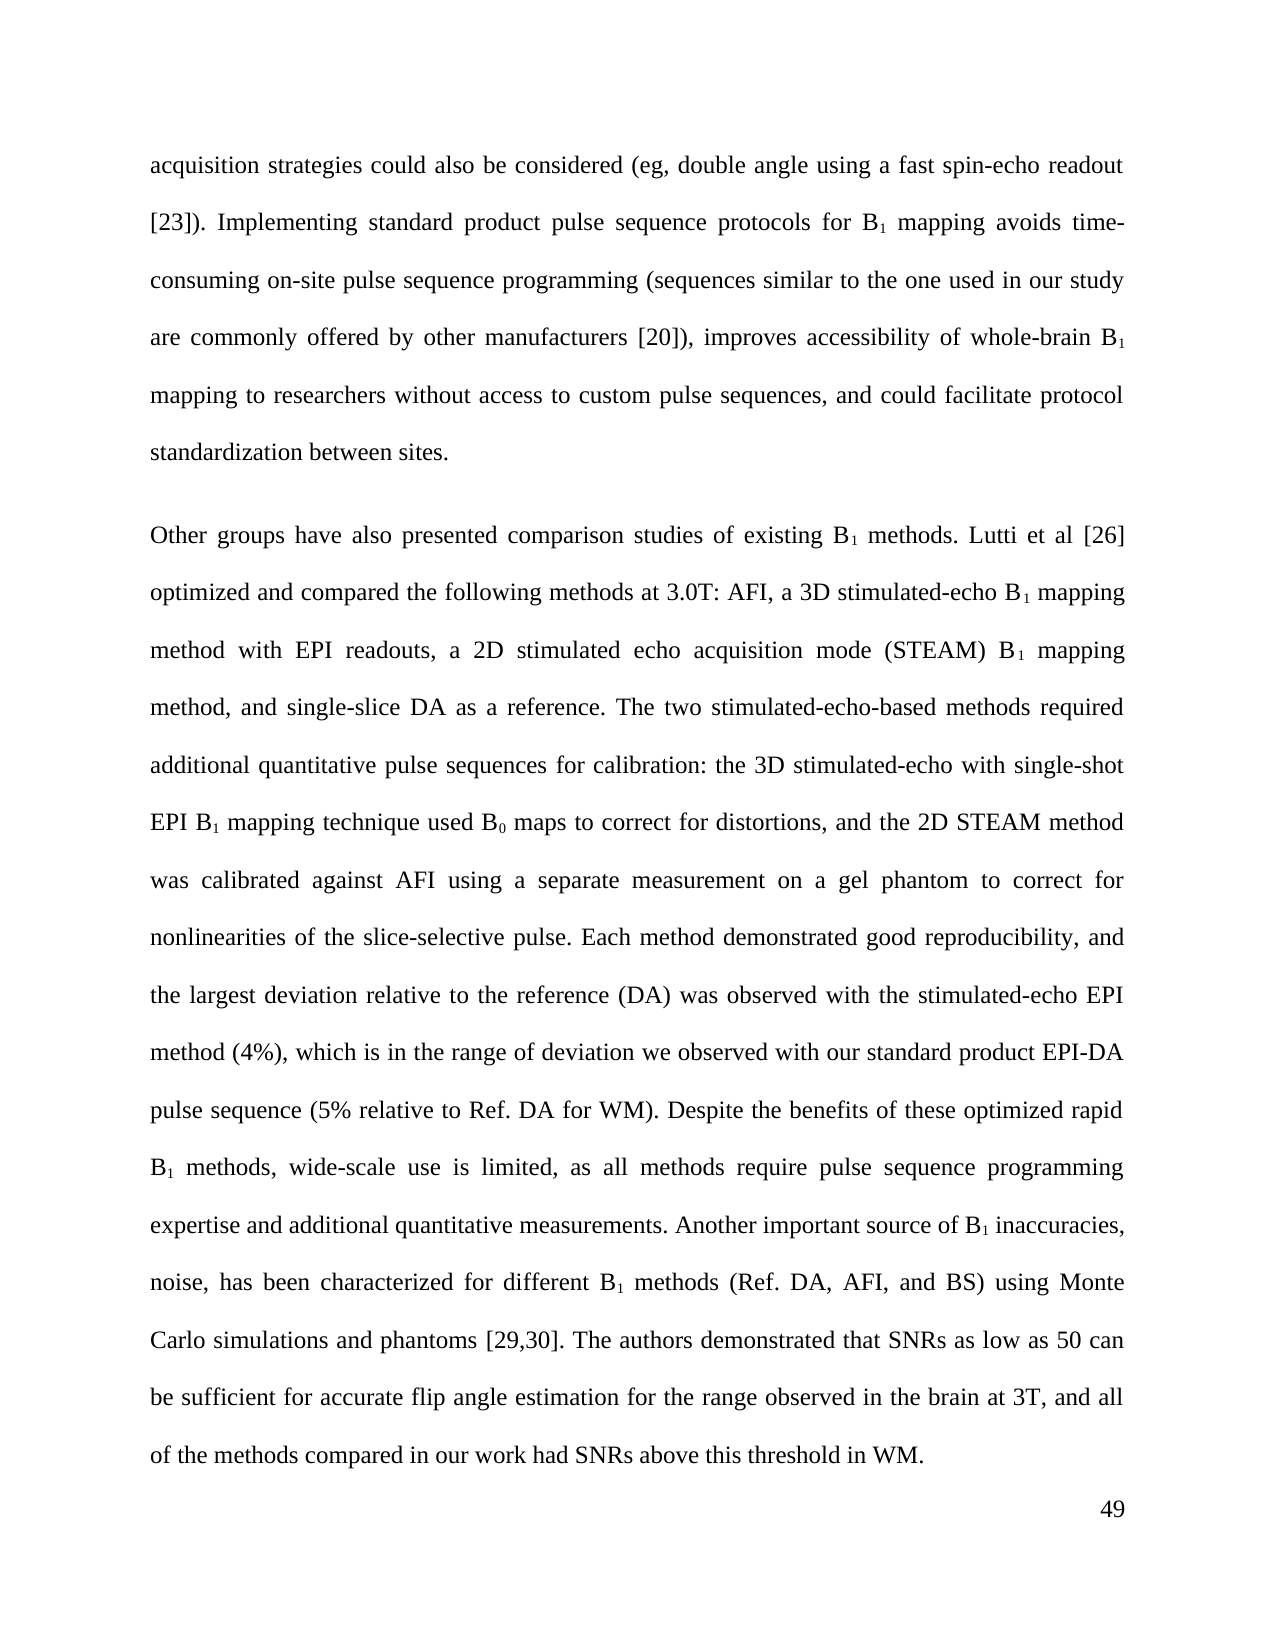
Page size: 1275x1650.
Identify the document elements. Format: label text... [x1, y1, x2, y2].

text Other groups have also presented comparison studies of existing B1 methods. Lutti et al [26] optimized and compared the following methods at 3.0T: AFI, a 3D stimulated-echo B1 mapping method with EPI readouts, a 2D stimulated echo acquisition mode (STEAM) B1 mapping method, and single-slice DA as a reference. The two stimulated-echo-based methods required additional quantitative pulse sequences for calibration: the 3D stimulated-echo with single-shot EPI B1 mapping technique used B0 maps to correct for distortions, and the 2D STEAM method was calibrated against AFI using a separate measurement on a gel phantom to correct for nonlinearities of the slice-selective pulse. Each method demonstrated good reproducibility, and the largest deviation relative to the reference (DA) was observed with the stimulated-echo EPI method (4%), which is in the range of deviation we observed with our standard product EPI-DA pulse sequence (5% relative to Ref. DA for WM). Despite the benefits of these optimized rapid B1 methods, wide-scale use is limited, as all methods require pulse sequence programming expertise and additional quantitative measurements. Another important source of B1 inaccuracies, noise, has been characterized for different B1 methods (Ref. DA, AFI, and BS) using Monte Carlo simulations and phantoms [29,30]. The authors demonstrated that SNRs as low as 50 can be sufficient for accurate flip angle estimation for the range observed in the brain at 3T, and all of the methods compared in our work had SNRs above this threshold in WM. [150, 520, 1125, 1469]
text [150, 150, 1125, 466]
